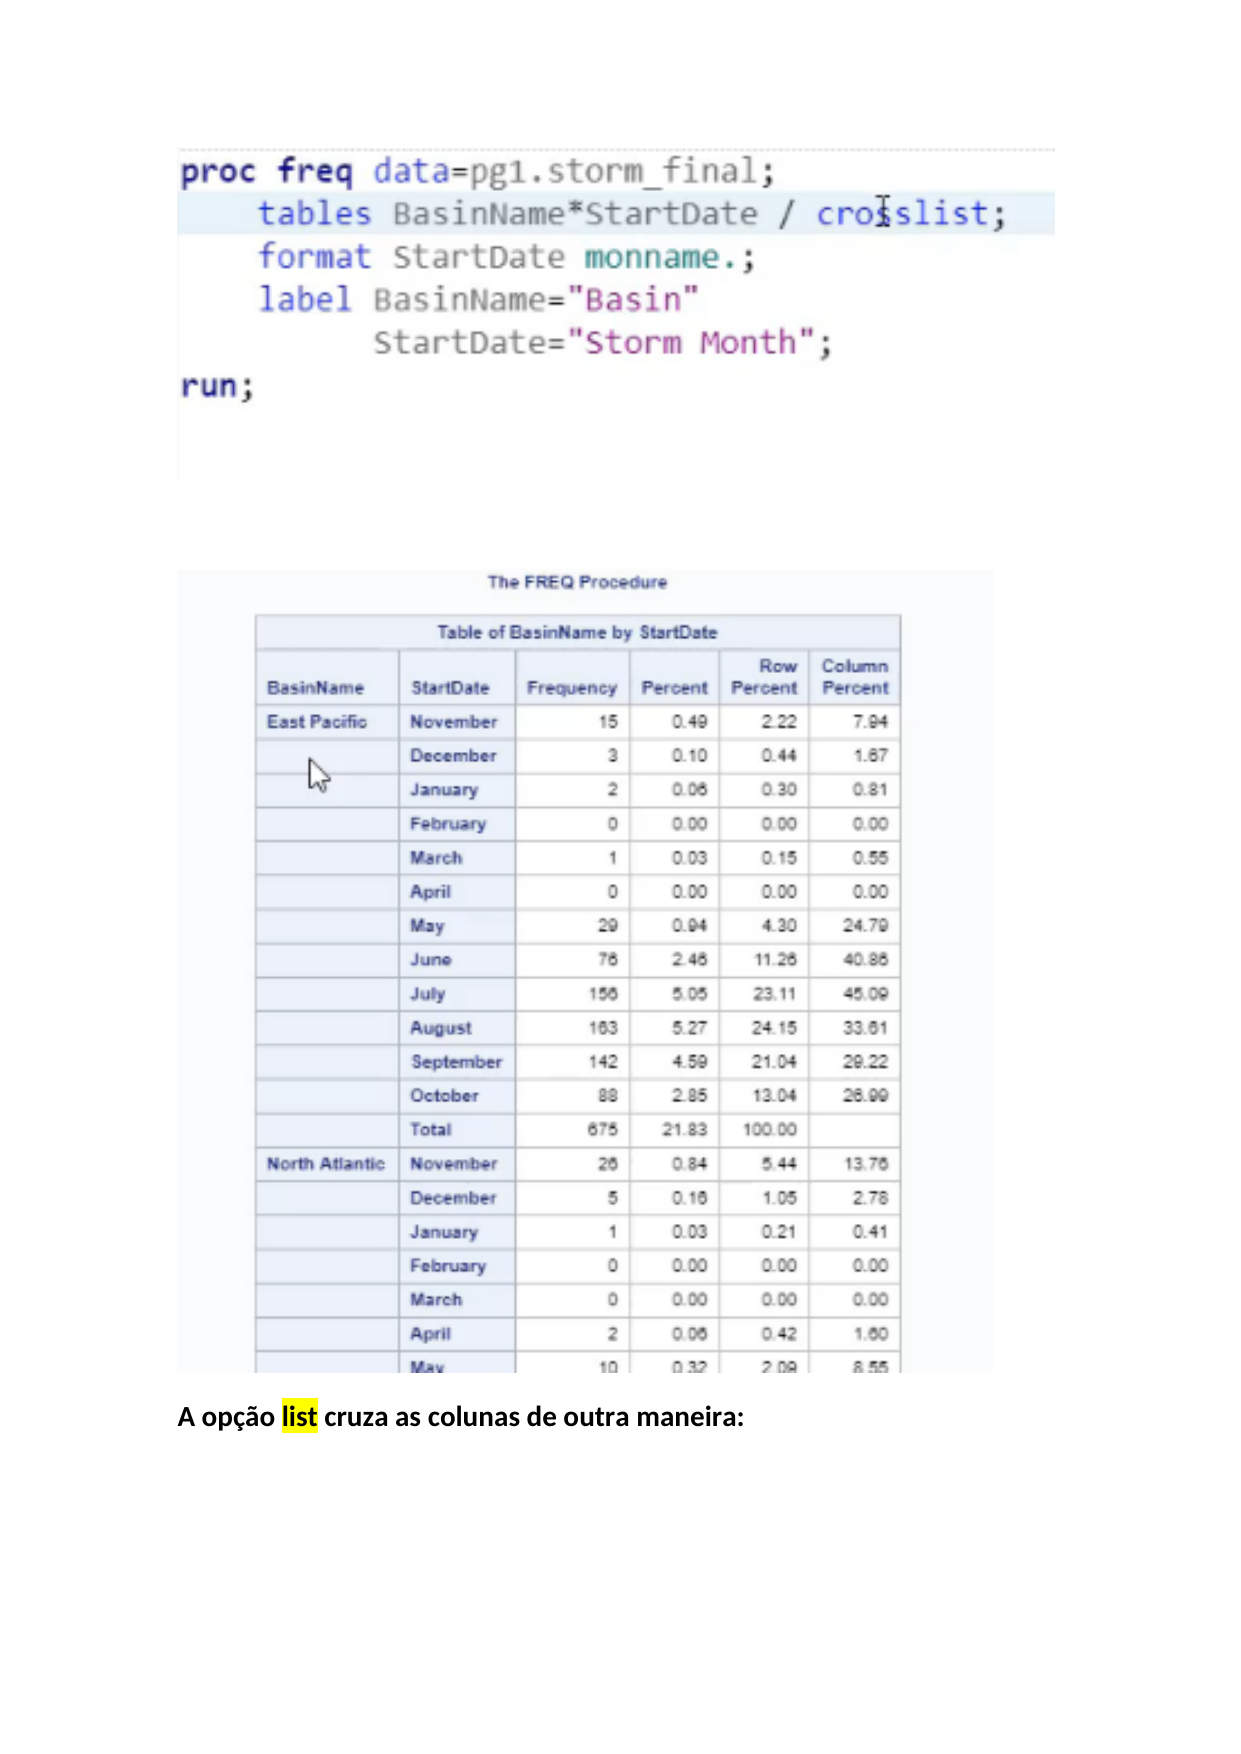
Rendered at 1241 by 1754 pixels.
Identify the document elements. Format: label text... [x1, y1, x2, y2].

picture [177, 147, 1055, 481]
text A opção list cruza as colunas de outra maneira: [318, 1398, 1063, 1433]
text A opção list cruza as colunas de outra maneira: [177, 1398, 282, 1433]
picture [177, 506, 994, 1373]
